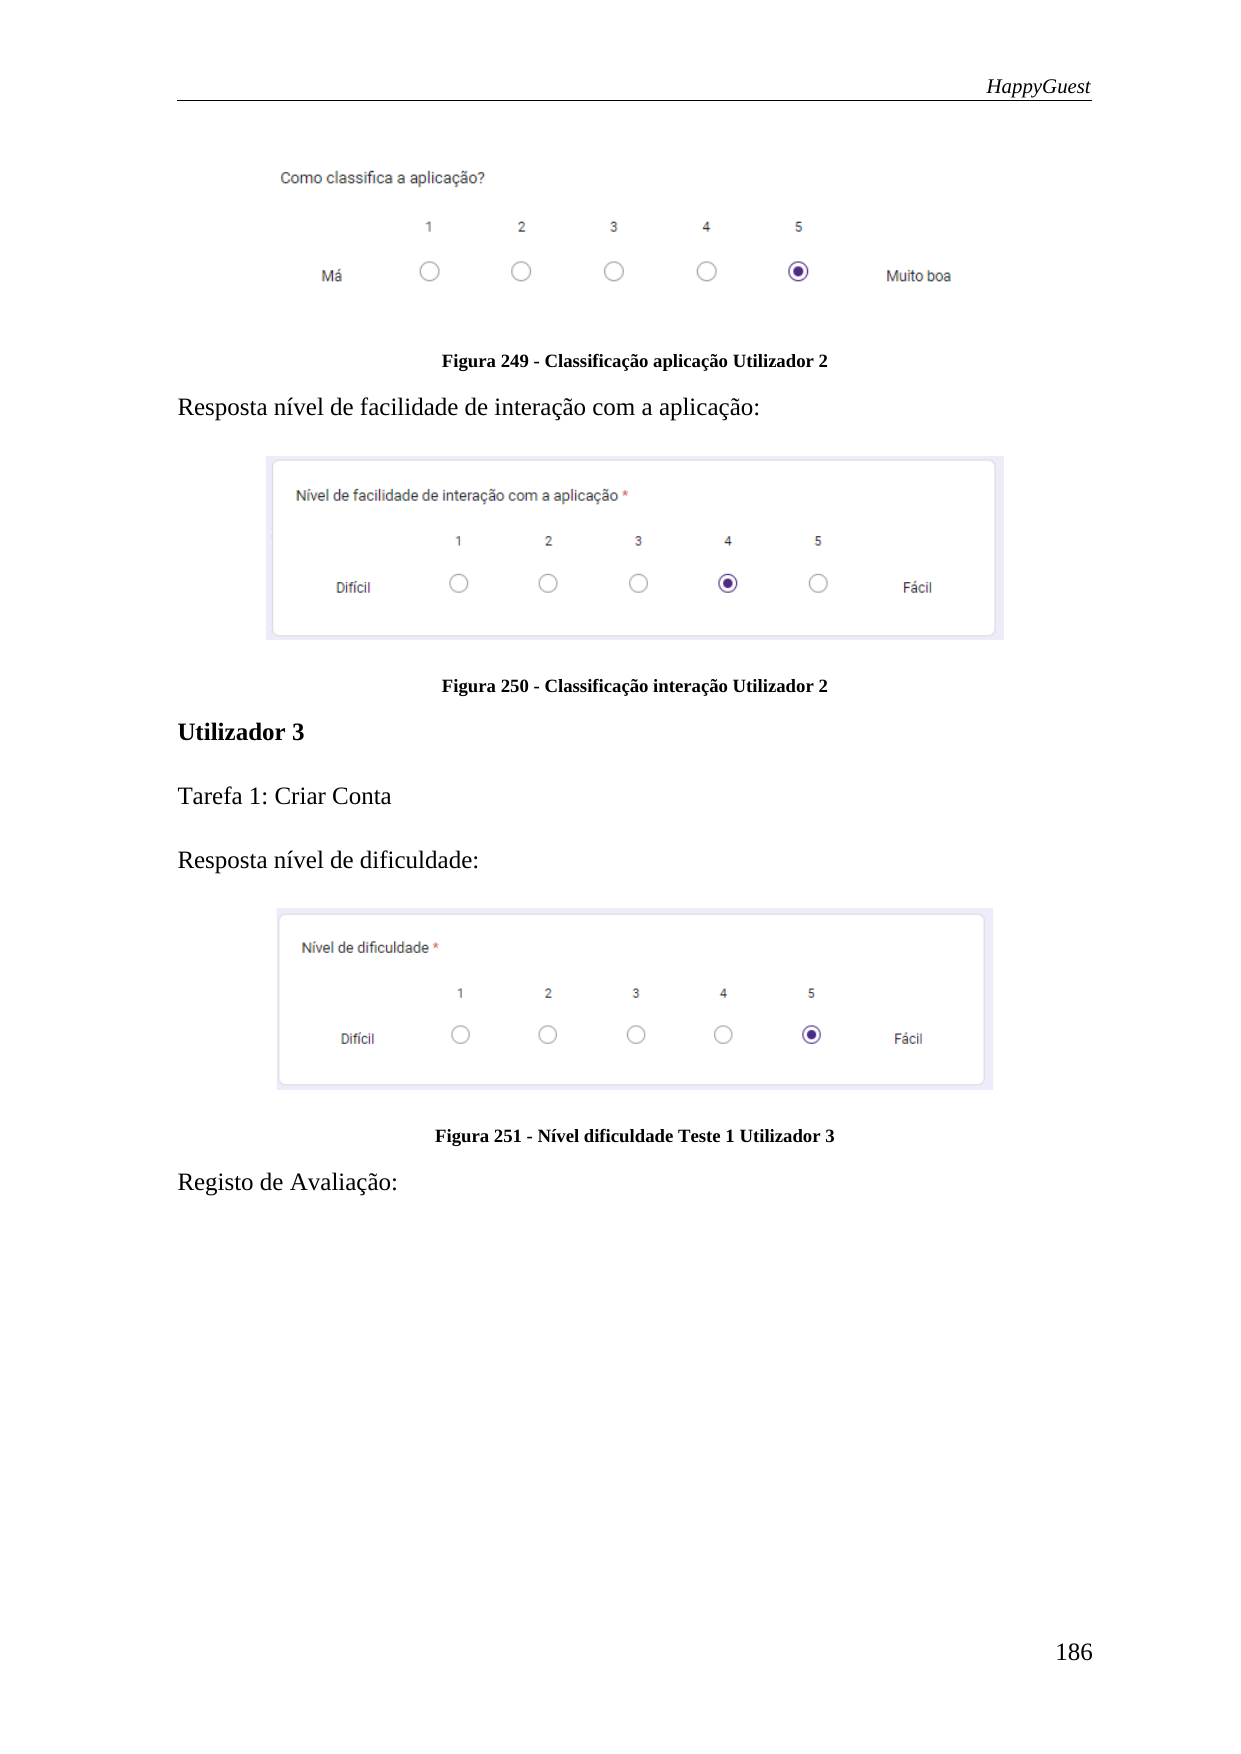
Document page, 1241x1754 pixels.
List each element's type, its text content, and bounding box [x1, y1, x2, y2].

picture [265, 147, 1005, 315]
text Resposta nível de facilidade de interação com a aplicação: [177, 392, 1092, 421]
text Utilizador 3 [177, 717, 1092, 746]
text Resposta nível de dificuldade: [177, 845, 1092, 874]
picture [266, 456, 1004, 640]
picture [276, 908, 994, 1090]
text Tarefa 1: Criar Conta [177, 781, 1092, 810]
text Registo de Avaliação: [177, 1167, 1092, 1196]
